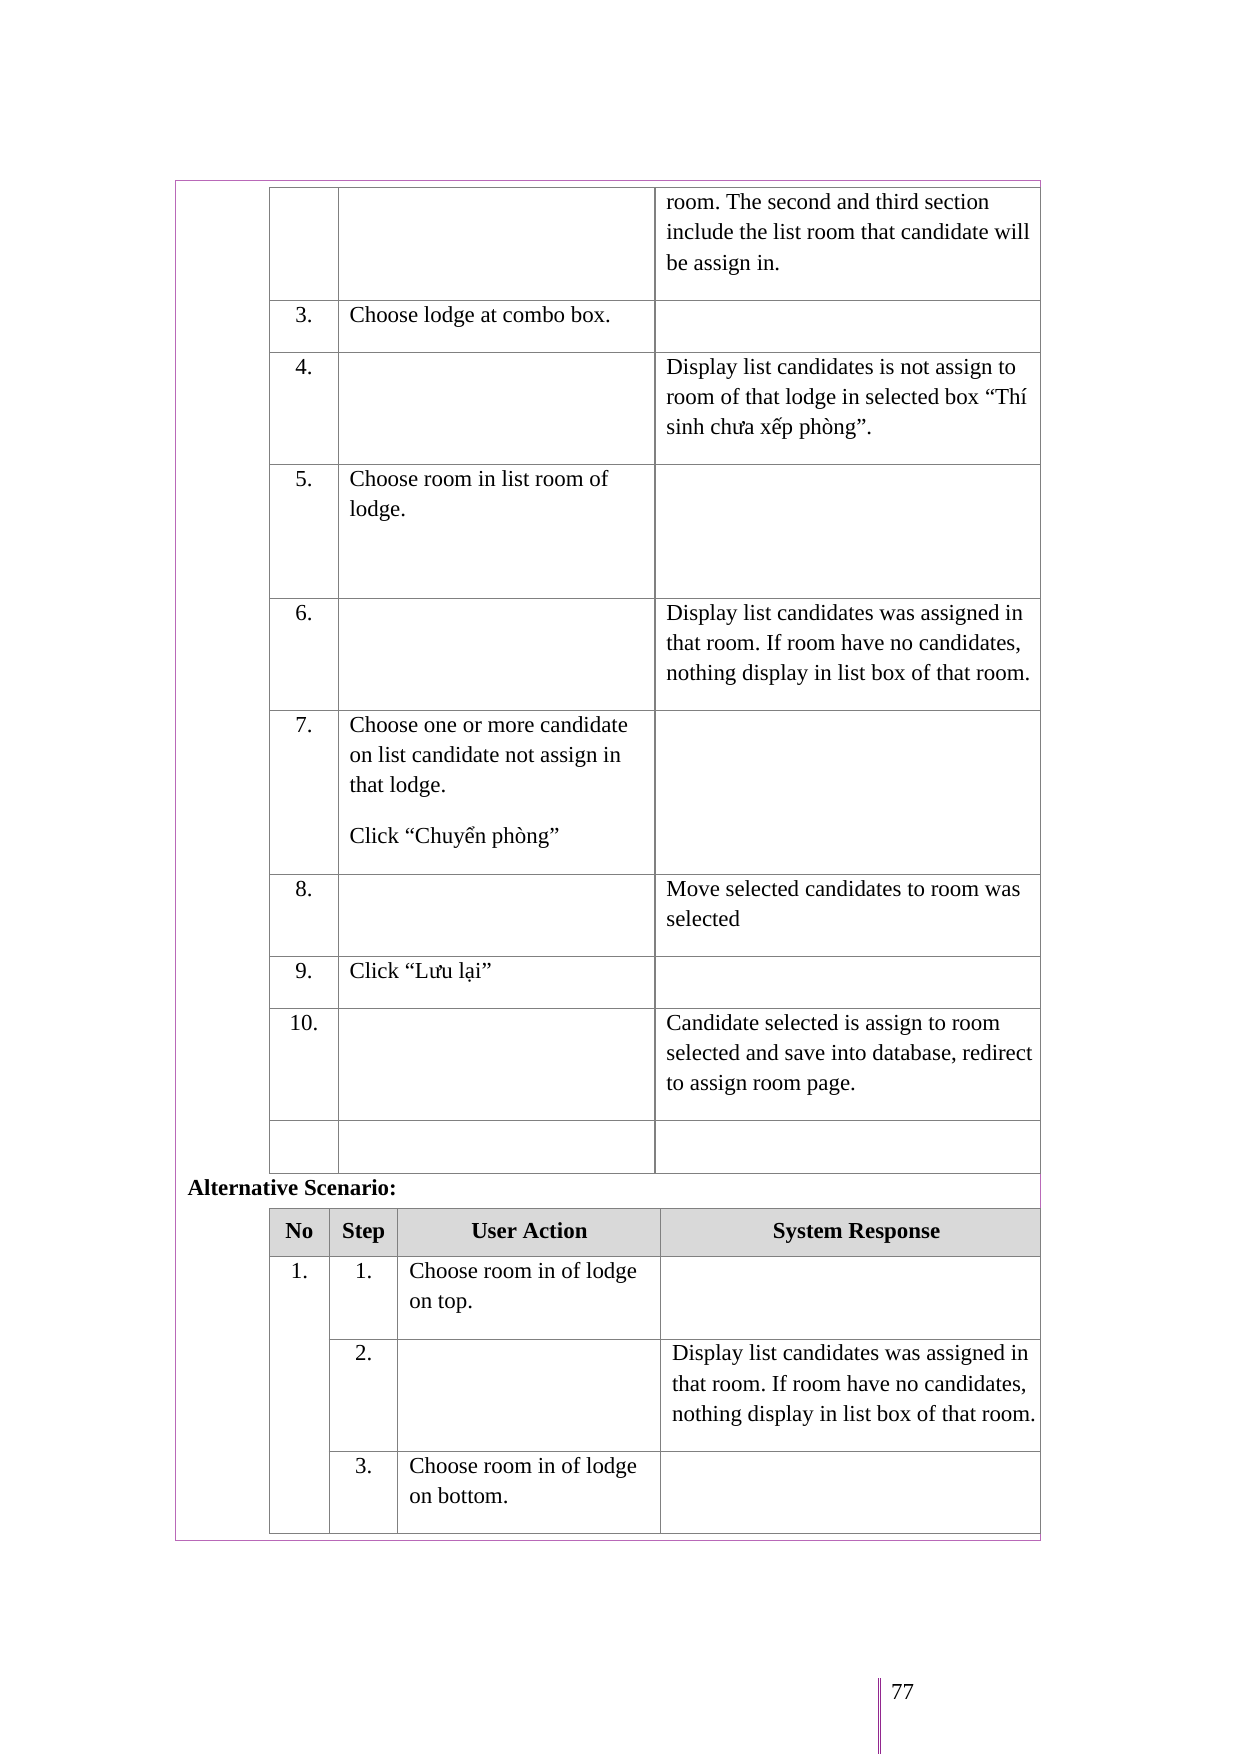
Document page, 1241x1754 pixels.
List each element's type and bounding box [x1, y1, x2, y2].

table_cell [176, 181, 1040, 1540]
